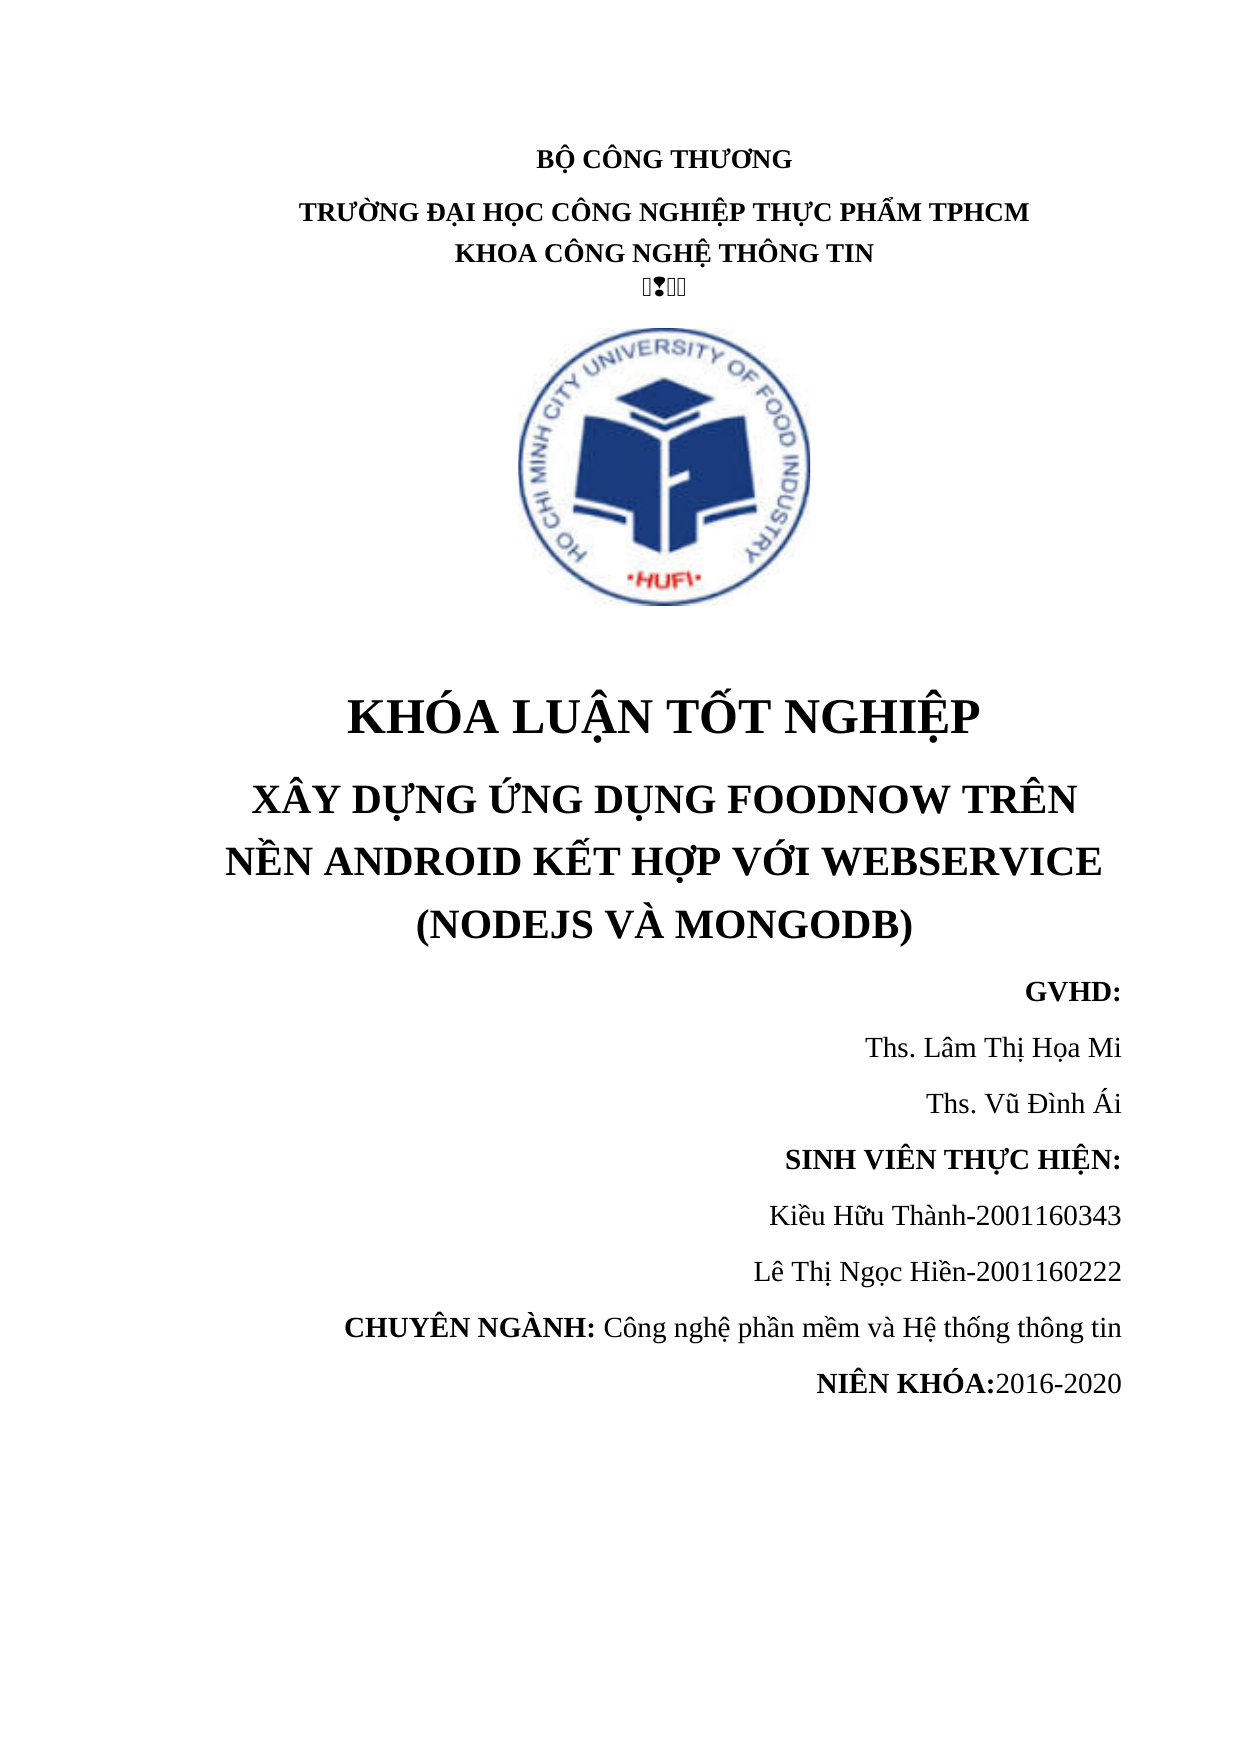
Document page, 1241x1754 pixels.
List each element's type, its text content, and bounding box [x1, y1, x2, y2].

text Lê Thị Ngọc Hiền-2001160222 [207, 1254, 1122, 1288]
text KHÓA LUẬN TỐT NGHIỆP [207, 687, 1122, 745]
text TRƯỜNG ĐẠI HỌC CÔNG NGHIỆP THỰC PHẨM TPHCM [207, 196, 1122, 228]
text KHOA CÔNG NGHỆ THÔNG TIN [207, 237, 1122, 268]
text NIÊN KHÓA:2016-2020 [207, 1366, 1122, 1400]
text Kiều Hữu Thành-2001160343 [207, 1198, 1122, 1232]
text XÂY DỰNG ỨNG DỤNG FOODNOW TRÊN NỀN ANDROID KẾT HỢP VỚI WEBSERVICE (NODEJS VÀ MONGODB) [207, 774, 1122, 947]
text SINH VIÊN THỰC HIỆN: [207, 1142, 1122, 1176]
text CHUYÊN NGÀNH: Công nghệ phần mềm và Hệ thống thông tin [207, 1310, 1122, 1344]
text BỘ CÔNG THƯƠNG [207, 143, 1122, 175]
text Ths. Lâm Thị Họa Mi [207, 1030, 1122, 1063]
picture [518, 328, 811, 606]
text GVHD: [207, 974, 1122, 1007]
text Ths. Vũ Đình Ái [207, 1086, 1122, 1119]
